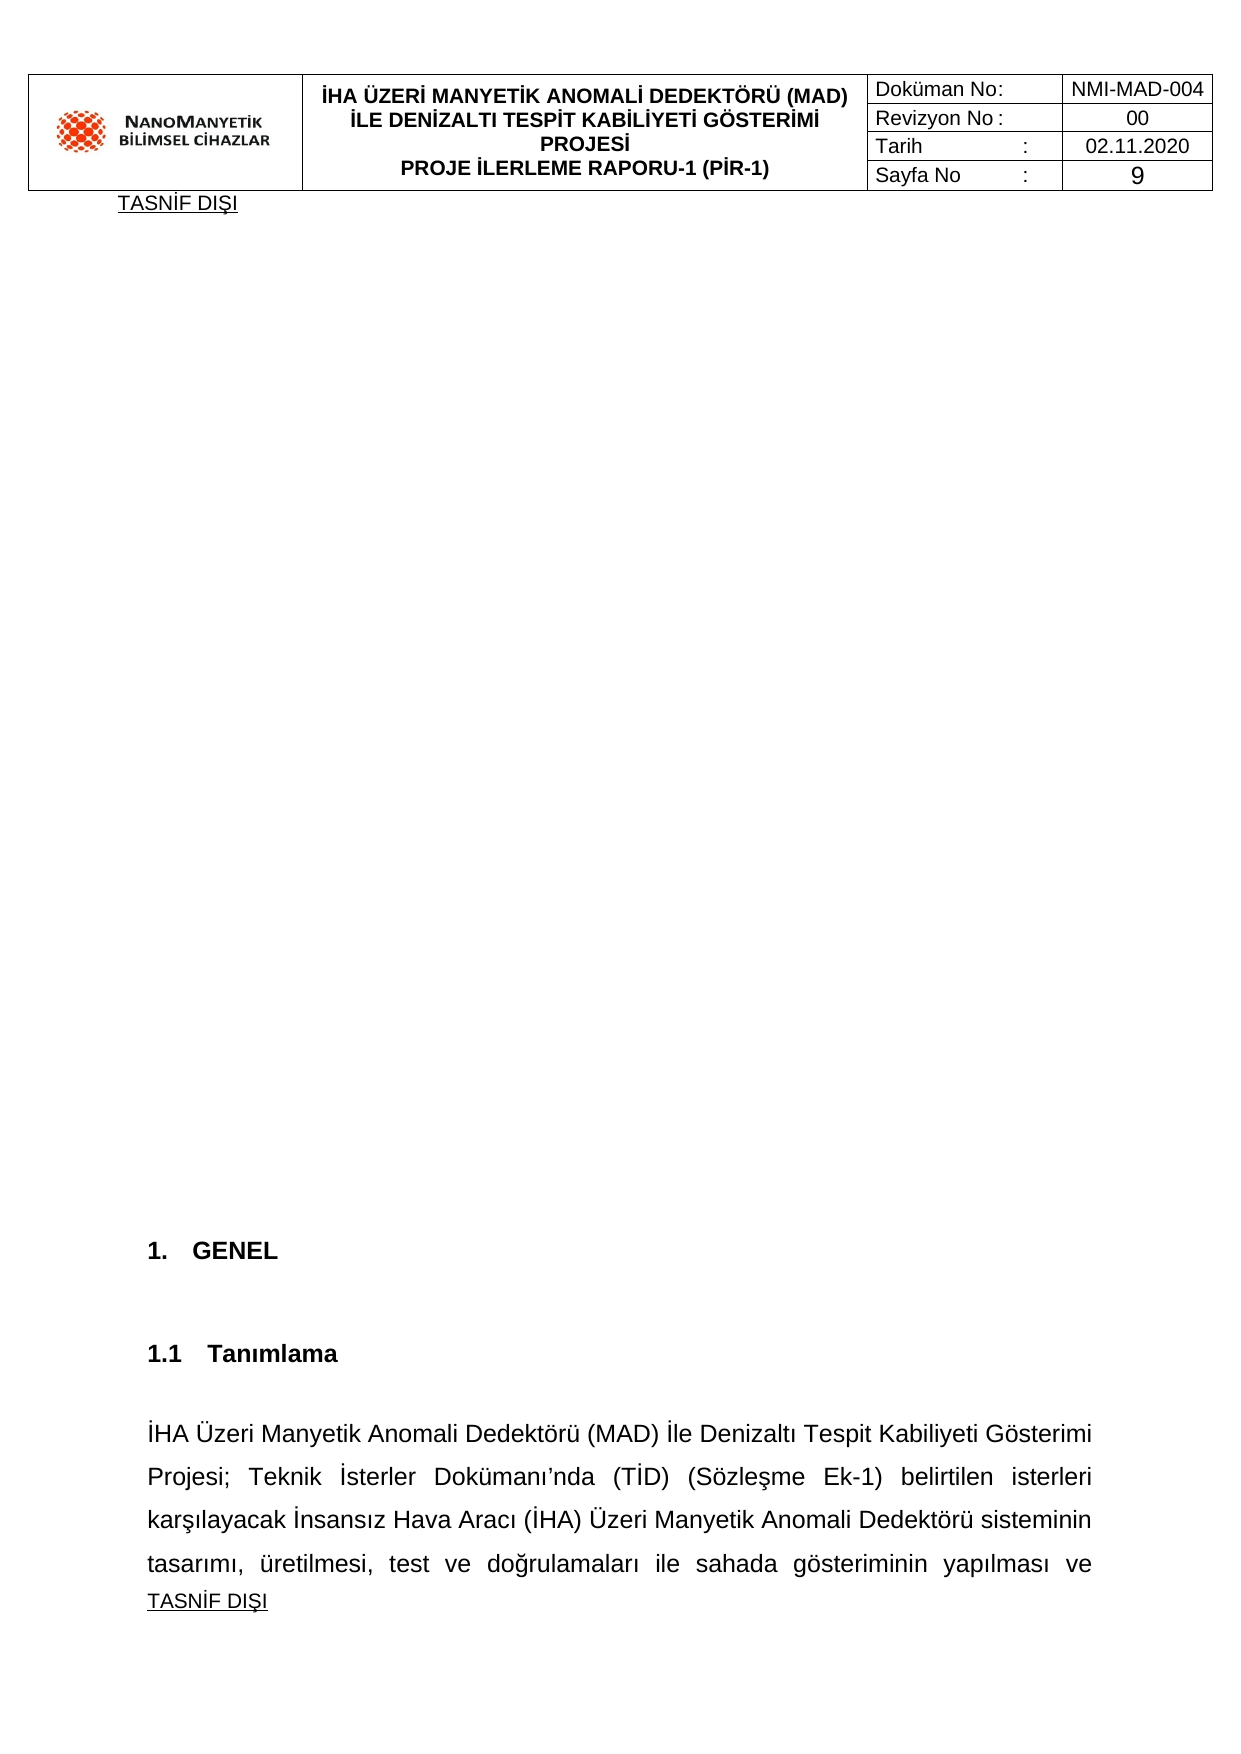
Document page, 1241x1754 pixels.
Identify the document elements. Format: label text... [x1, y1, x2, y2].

subtitle Tanımlama [147, 1338, 1093, 1367]
picture [35, 92, 295, 172]
subtitle GENEL [147, 1236, 1093, 1264]
